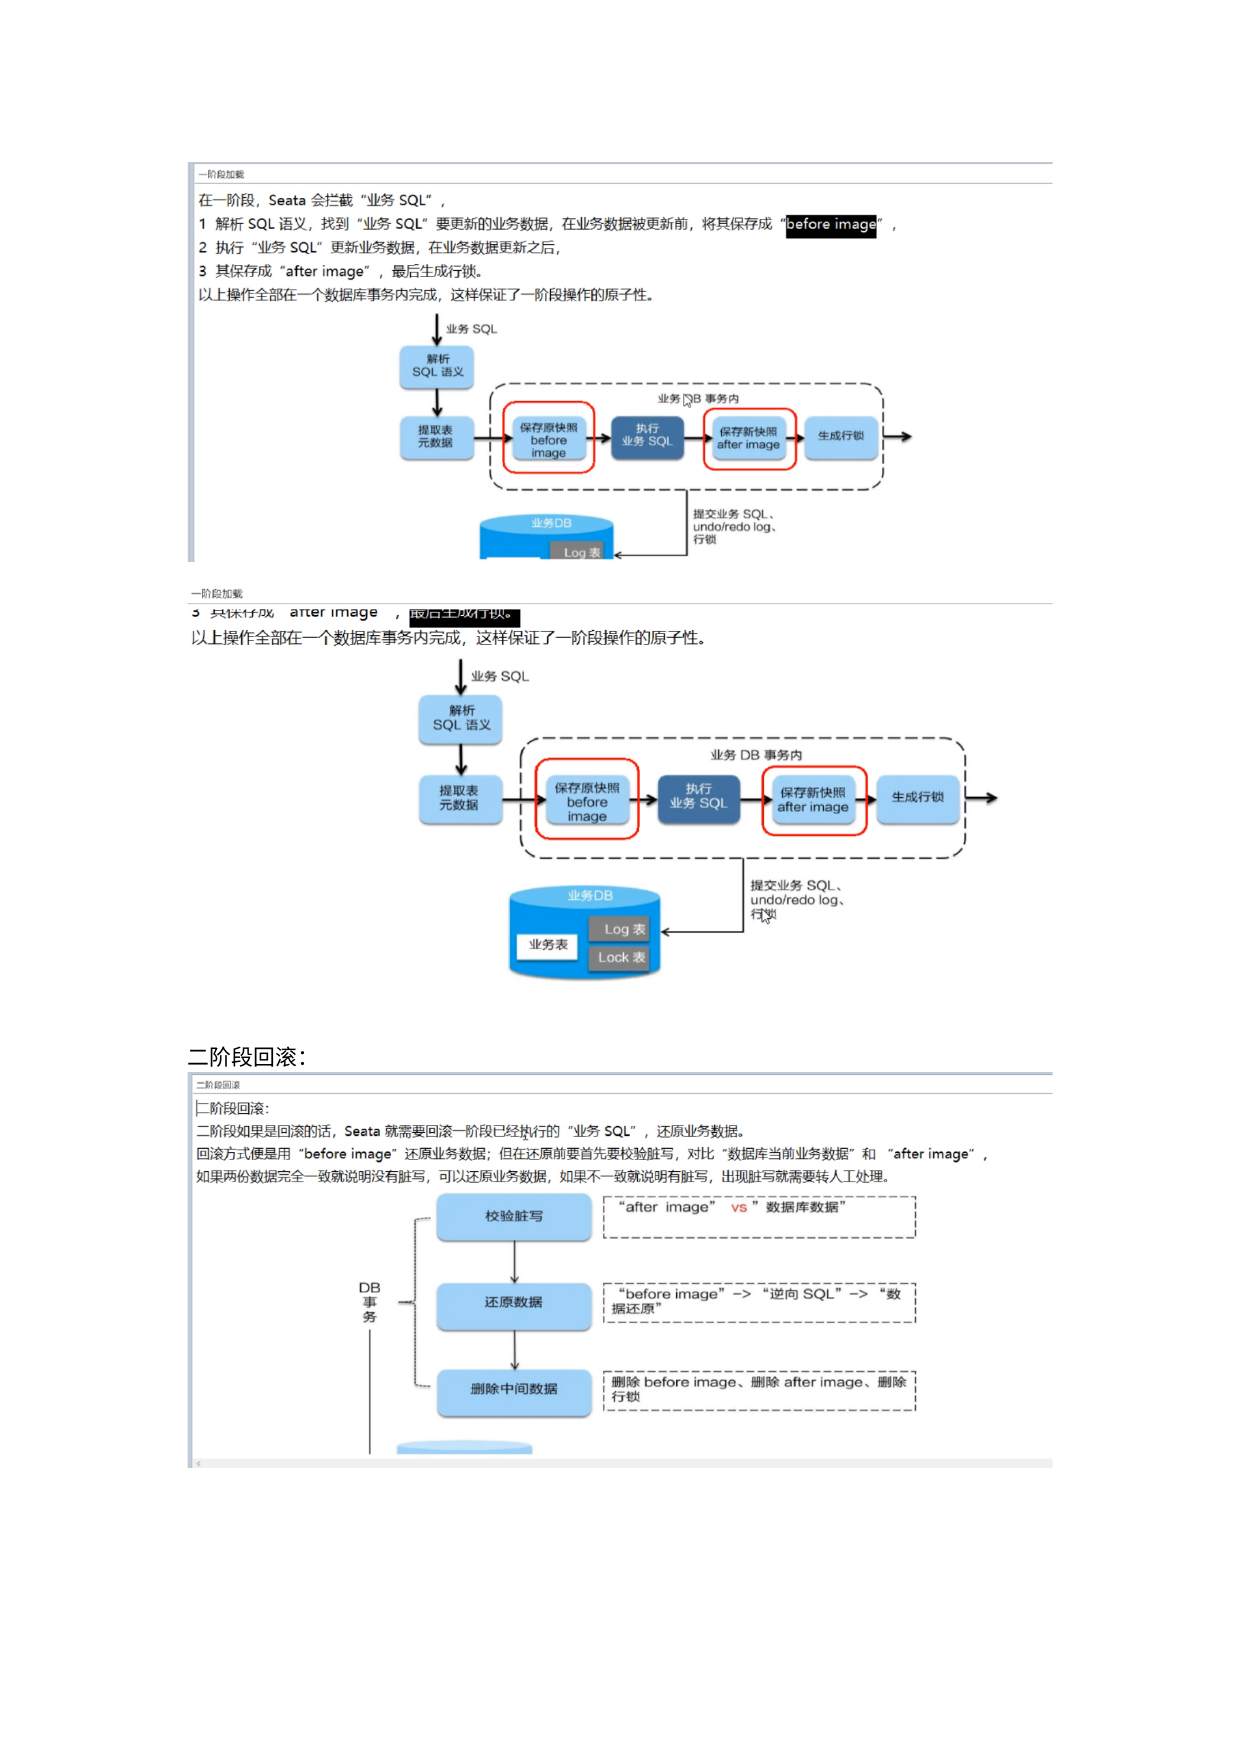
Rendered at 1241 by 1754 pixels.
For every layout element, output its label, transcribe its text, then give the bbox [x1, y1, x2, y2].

picture [187, 1072, 1053, 1468]
picture [187, 162, 1053, 562]
picture [187, 584, 1053, 1011]
text 二阶段回滚： [187, 1039, 1053, 1072]
